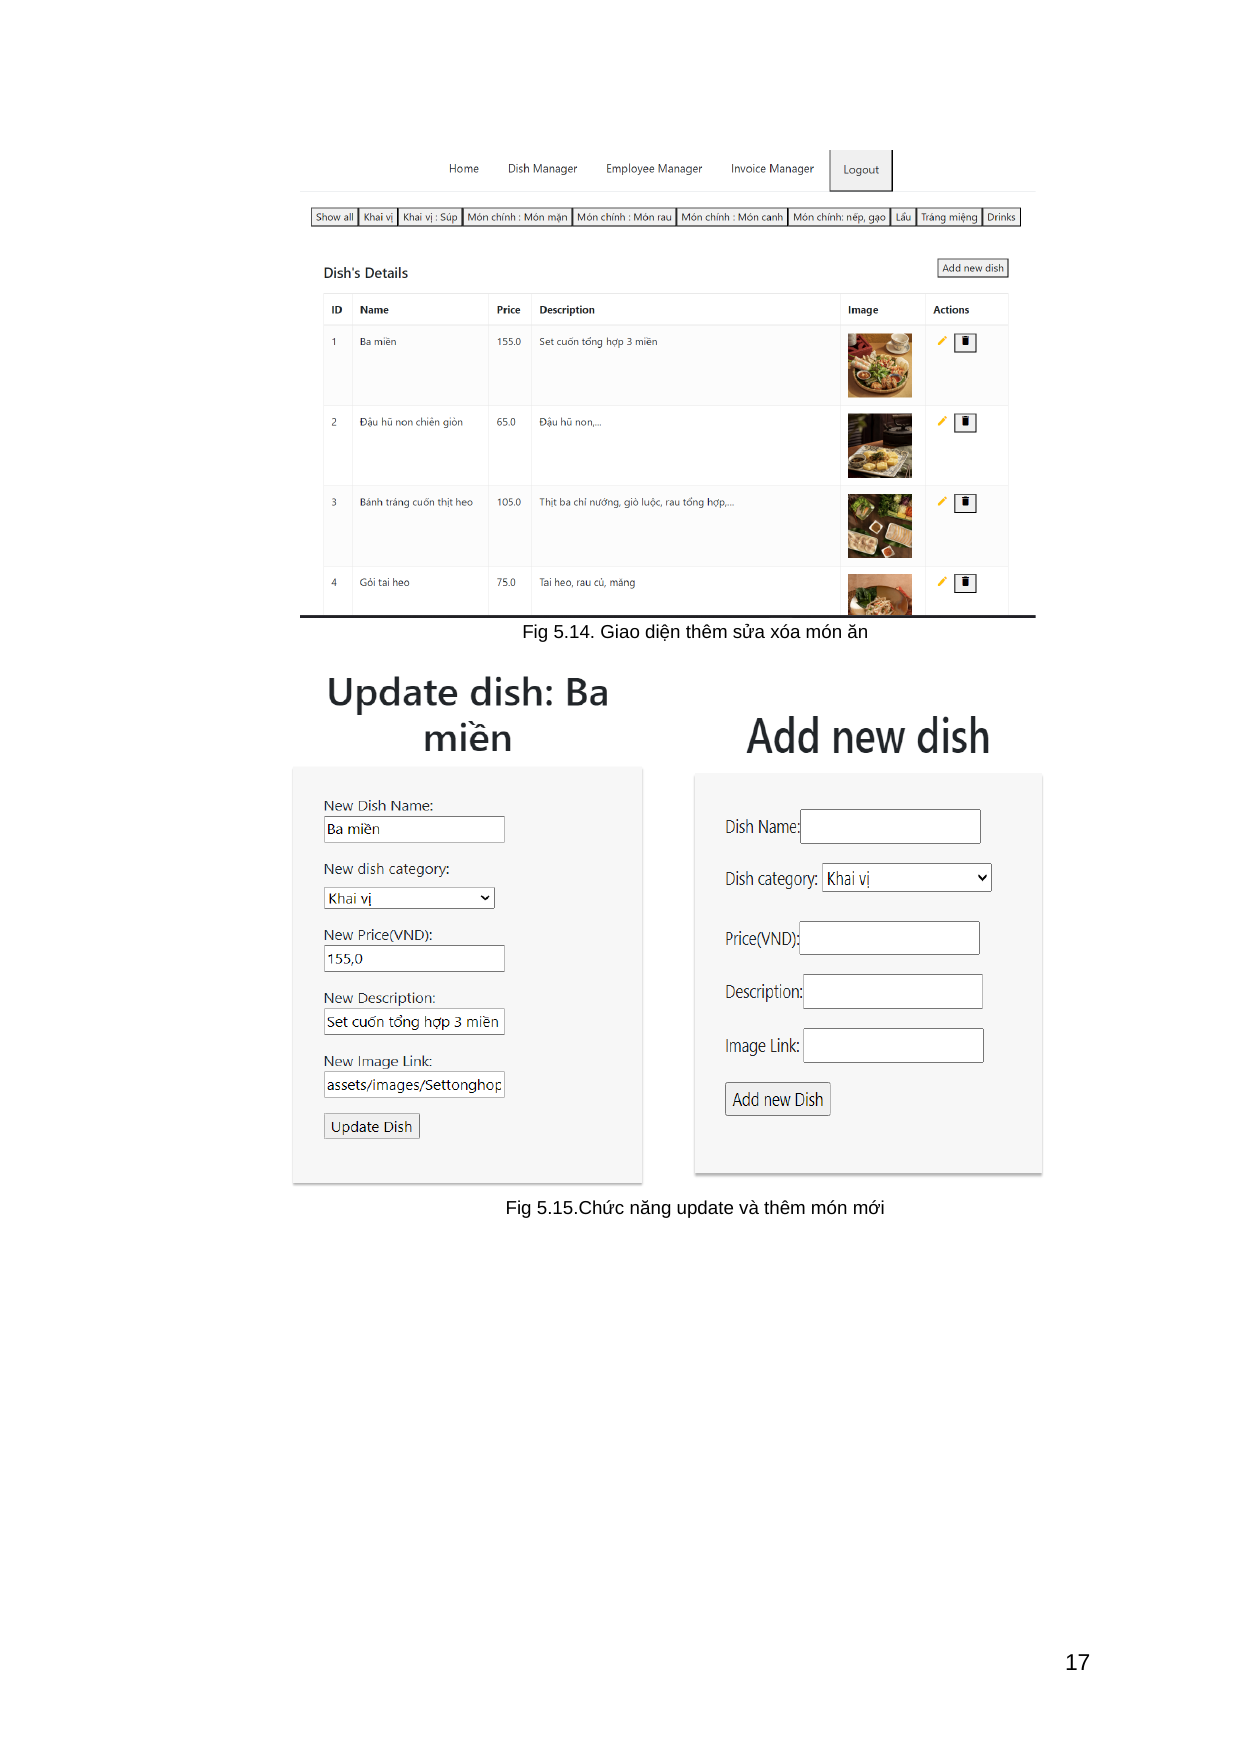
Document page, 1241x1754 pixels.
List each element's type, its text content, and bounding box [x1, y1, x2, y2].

text Fig 5.15.Chức năng update và thêm món mới [300, 1196, 1090, 1218]
picture [667, 686, 1082, 1193]
picture [300, 150, 1036, 618]
picture [277, 645, 661, 1193]
text Fig 5.14. Giao diện thêm sửa xóa món ăn [300, 621, 1090, 643]
